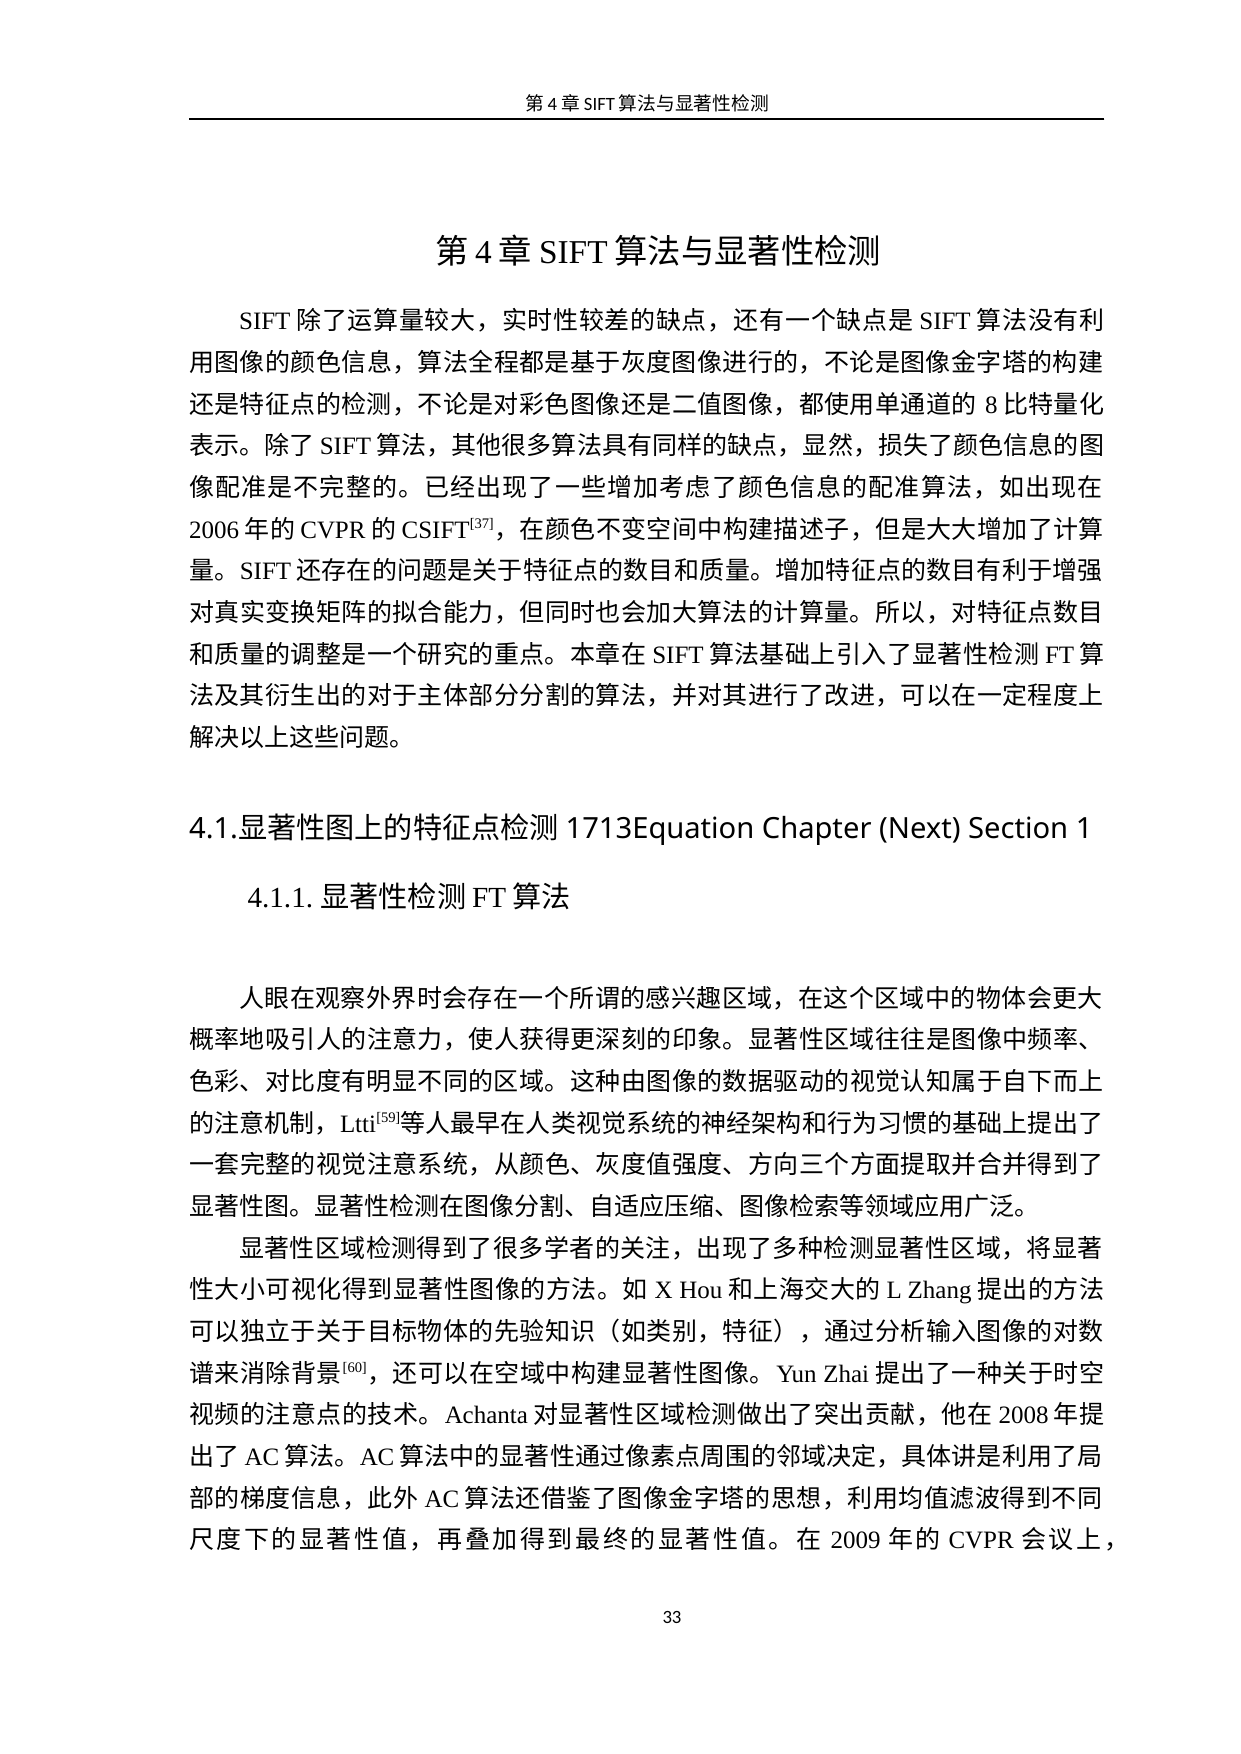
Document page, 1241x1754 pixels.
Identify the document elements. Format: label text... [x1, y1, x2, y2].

text SIFT除了运算量较大，实时性较差的缺点，还有一个缺点是SIFT算法没有利用图像的颜色信息，算法全程都是基于灰度图像进行的，不论是图像金字塔的构建还是特征点的检测，不论是对彩色图像还是二值图像，都使用单通道的8比特量化表示。除了SIFT算法，其他很多算法具有同样的缺点，显然，损失了颜色信息的图像配准是不完整的。已经出现了一些增加考虑了颜色信息的配准算法，如出现在2006年的CVPR的CSIFT[38]，在颜色不变空间中构建描述子，但是大大增加了计算量。SIFT还存在的问题是关于特征点的数目和质量。增加特征点的数目有利于增强对真实变换矩阵的拟合能力，但同时也会加大算法的计算量。所以，对特征点数目和质量的调整是一个研究的重点。本章在SIFT算法基础上引入了显著性检测FT算法及其衍生出的对于主体部分分割的算法，并对其进行了改进，可以在一定程度上解决以上这些问题。 [189, 296, 1104, 755]
text 人眼在观察外界时会存在一个所谓的感兴趣区域，在这个区域中的物体会更大概率地吸引人的注意力，使人获得更深刻的印象。显著性区域往往是图像中频率、色彩、对比度有明显不同的区域。这种由图像的数据驱动的视觉认知属于自下而上的注意机制，Ltti[60]等人最早在人类视觉系统的神经架构和行为习惯的基础上提出了一套完整的视觉注意系统，从颜色、灰度值强度、方向三个方面提取并合并得到了显著性图。显著性检测在图像分割、自适应压缩、图像检索等领域应用广泛。 [189, 974, 1104, 1224]
subtitle 4.1.显著性图上的特征点检测 [189, 805, 1104, 846]
subtitle 4.1.1. 显著性检测FT算法 [189, 873, 1104, 916]
subtitle 第4章 SIFT算法与显著性检测 [189, 230, 1104, 271]
